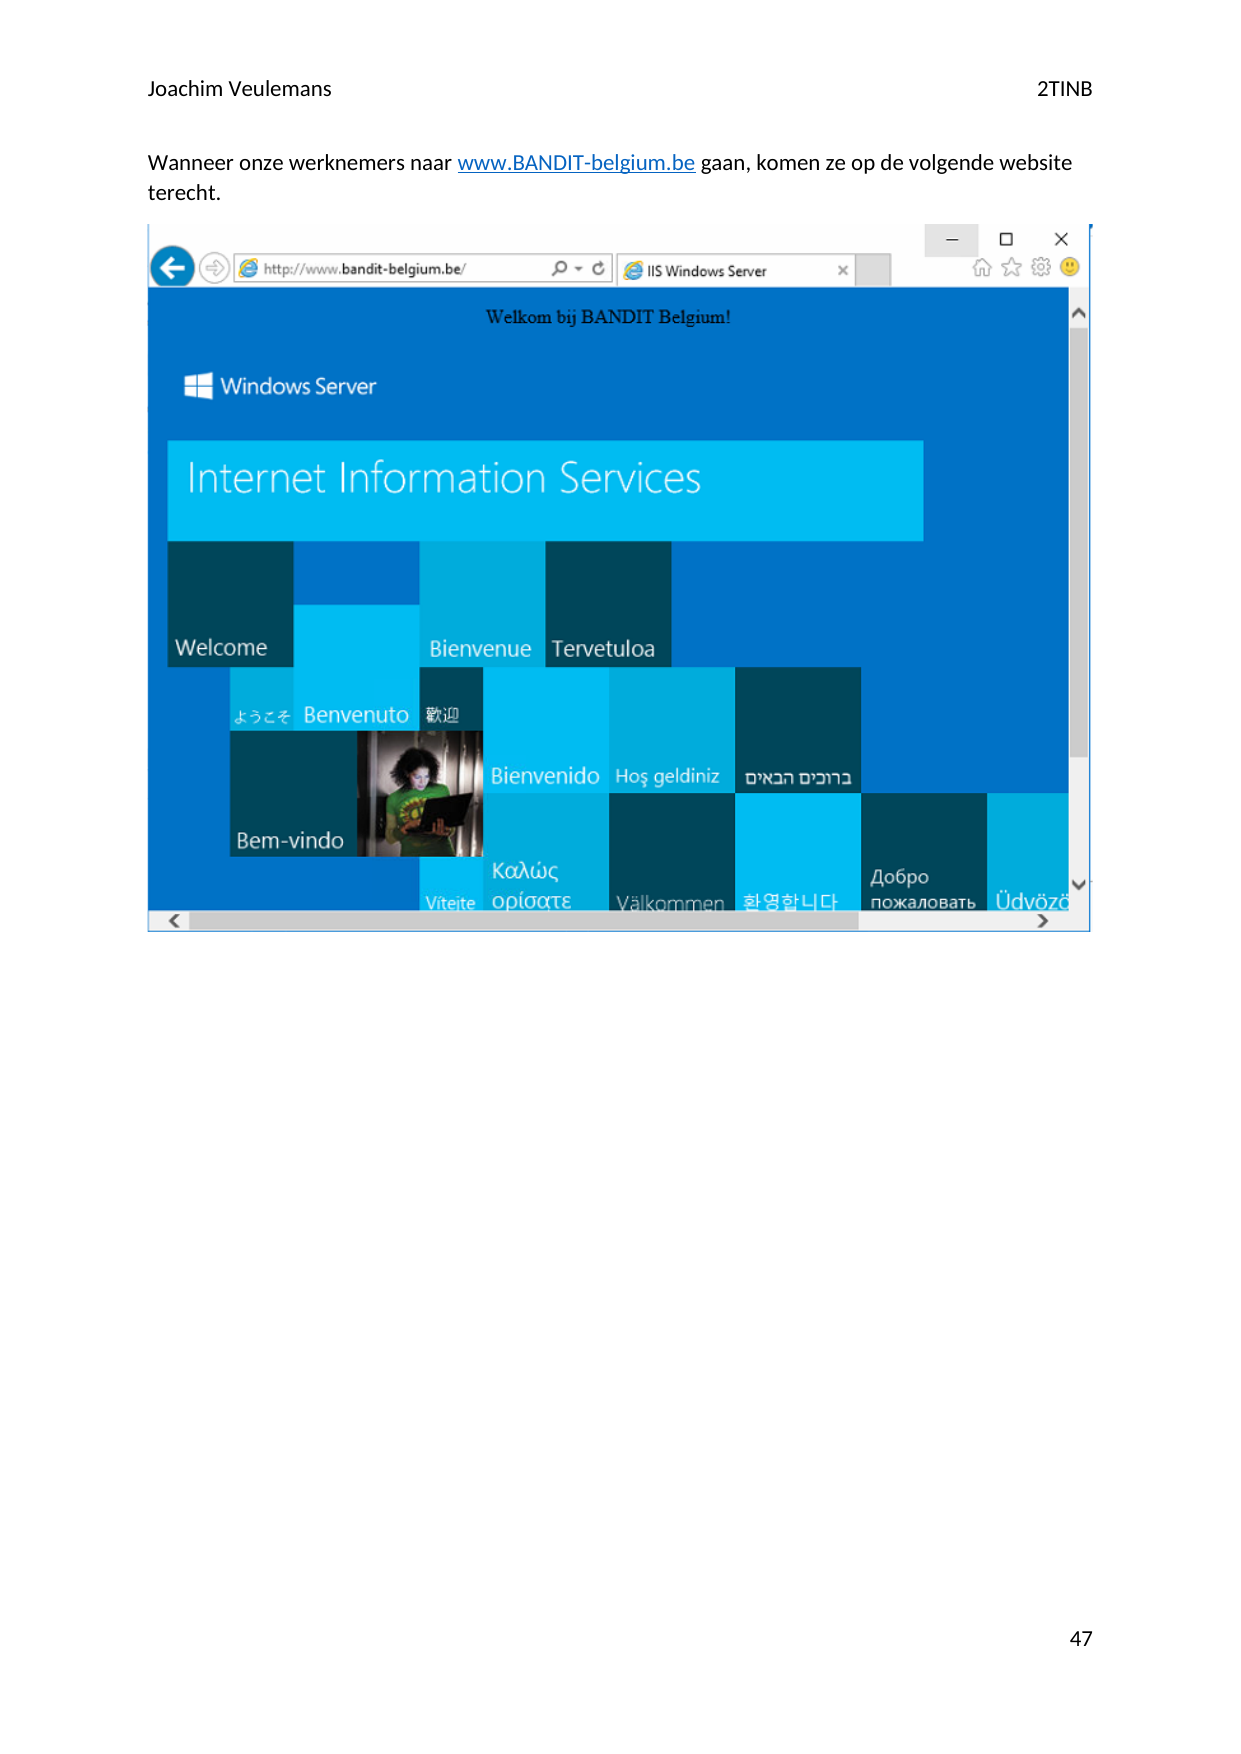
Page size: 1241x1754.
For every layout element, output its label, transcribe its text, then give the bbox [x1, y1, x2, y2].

picture [147, 224, 1093, 932]
text Wanneer onze werknemers naar www.BANDIT-belgium.be gaan, komen ze op de volgende website terecht. [148, 148, 1093, 206]
